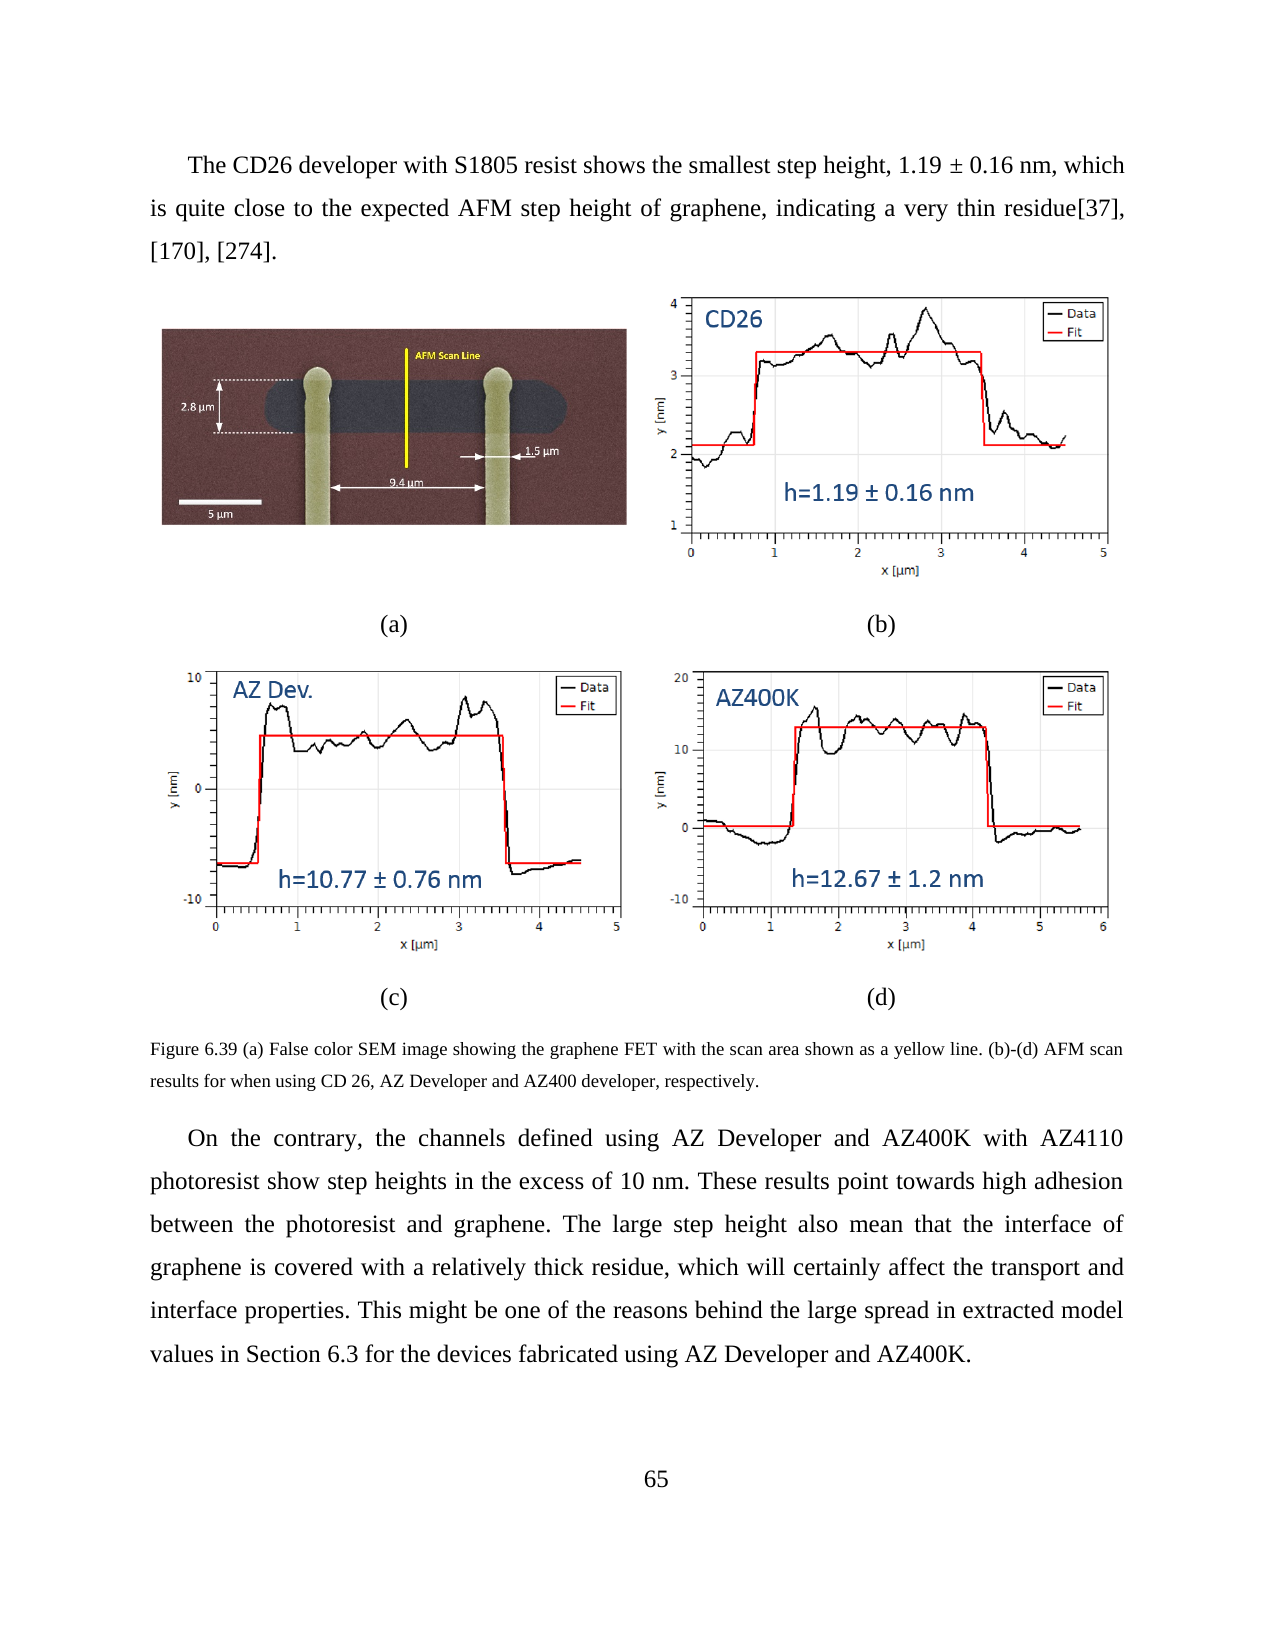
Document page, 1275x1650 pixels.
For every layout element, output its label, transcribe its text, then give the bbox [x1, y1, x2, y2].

picture [648, 291, 1114, 582]
table_header (b) [638, 292, 1125, 664]
table_cell (d) [638, 664, 1125, 1038]
table_header (a) [150, 292, 637, 664]
picture [161, 328, 627, 527]
text The CD26 developer with S1805 resist shows the smallest step height, 1.19 ± 0.16 nm, which is quite close to the expected AFM step height of graphene, indicating a very thin residue[37], [170], [274]. [150, 150, 1125, 265]
picture [648, 665, 1114, 956]
text On the contrary, the channels defined using AZ Developer and AZ400K with AZ4110 photoresist show step heights in the excess of 10 nm. These results point towards high adhesion between the photoresist and graphene. The large step height also mean that the interface of graphene is covered with a relatively thick residue, which will certainly affect the transport and interface properties. This might be one of the reasons behind the large spread in extracted model values in Section ‎6.3 for the devices fabricated using AZ Developer and AZ400K. [150, 1123, 1125, 1367]
table_cell (c) [150, 664, 637, 1038]
picture [161, 664, 627, 956]
